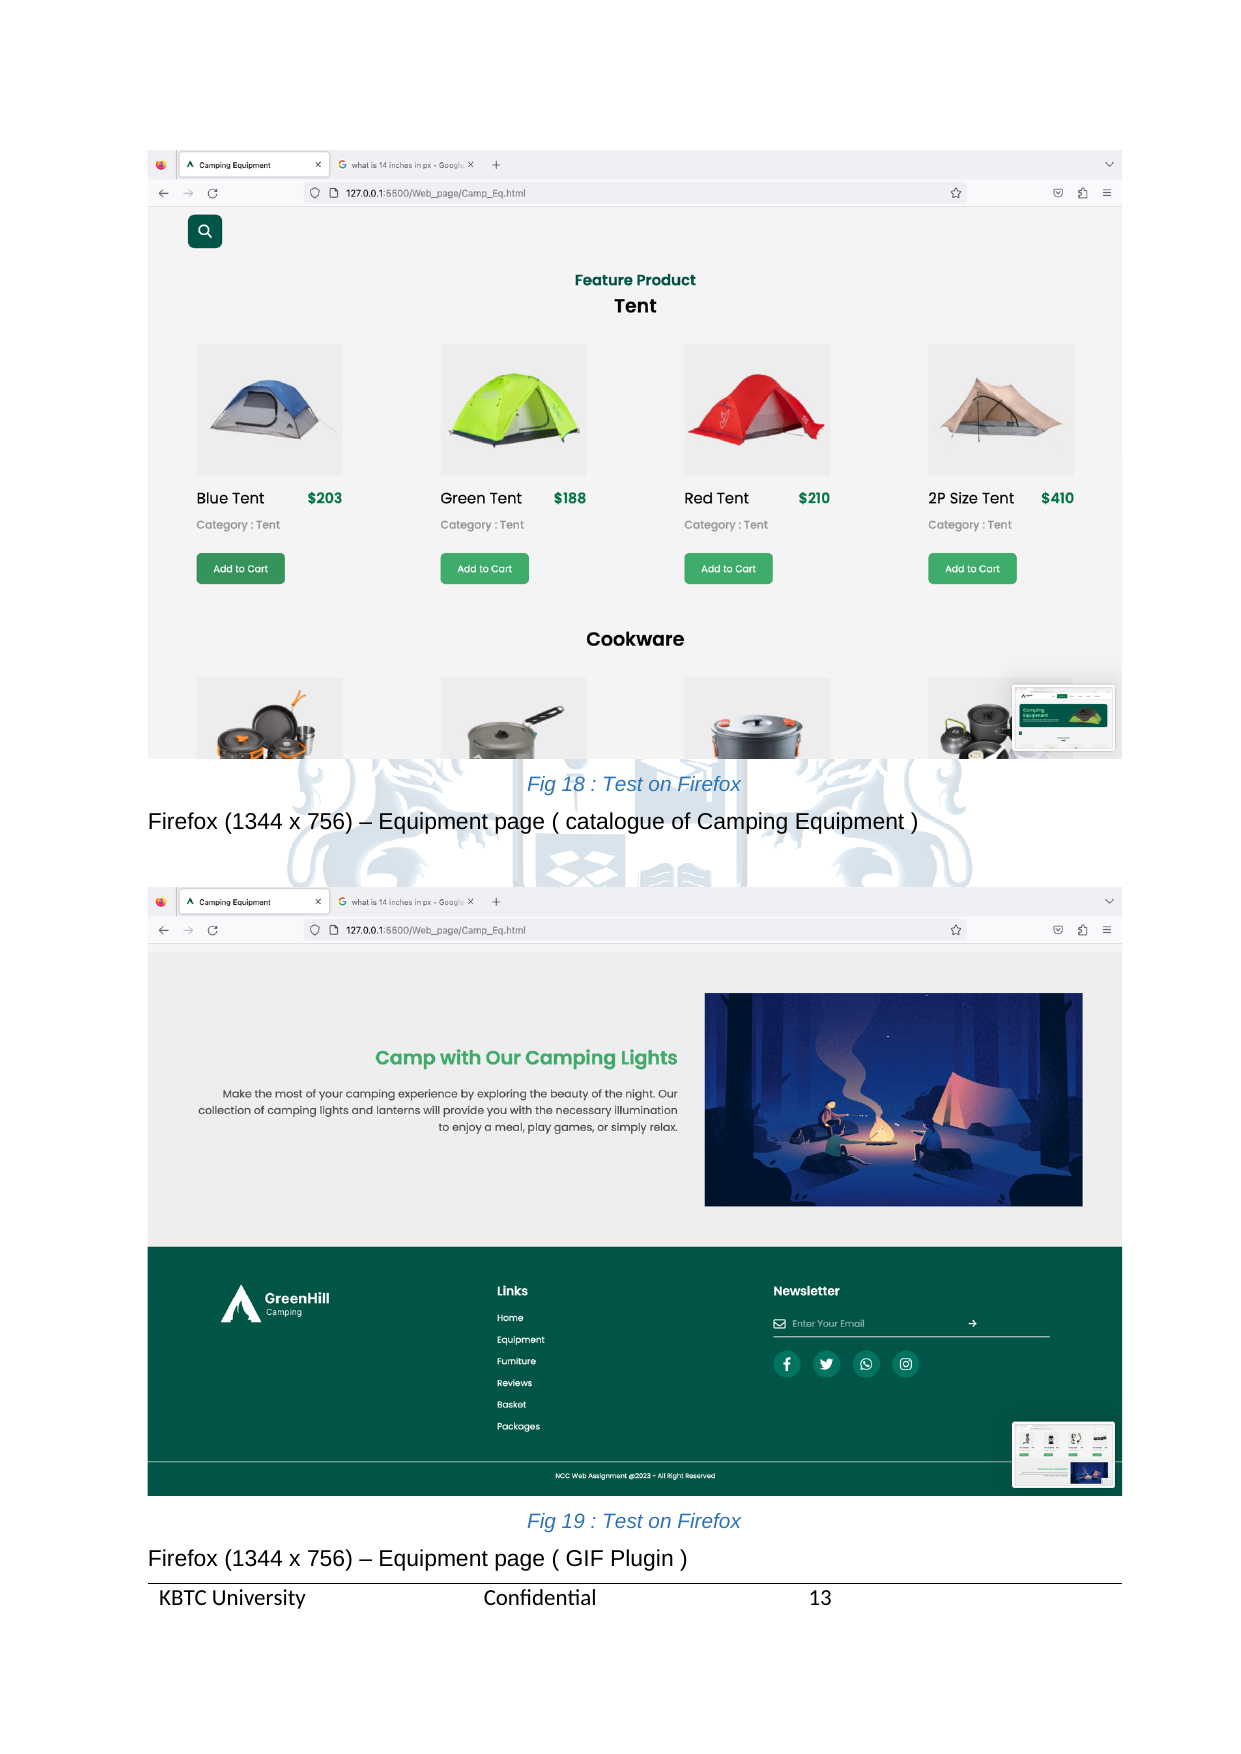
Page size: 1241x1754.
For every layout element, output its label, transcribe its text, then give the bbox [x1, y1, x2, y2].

text Fig 18 : Test on Firefox [148, 772, 1122, 796]
picture [147, 887, 1123, 1496]
text Firefox (1344 x 756) – Equipment page ( catalogue of Camping Equipment ) [148, 808, 1122, 834]
text Fig 19 : Test on Firefox [148, 1509, 1122, 1533]
picture [147, 150, 1123, 759]
text Firefox (1344 x 756) – Equipment page ( GIF Plugin ) [148, 1545, 1122, 1571]
